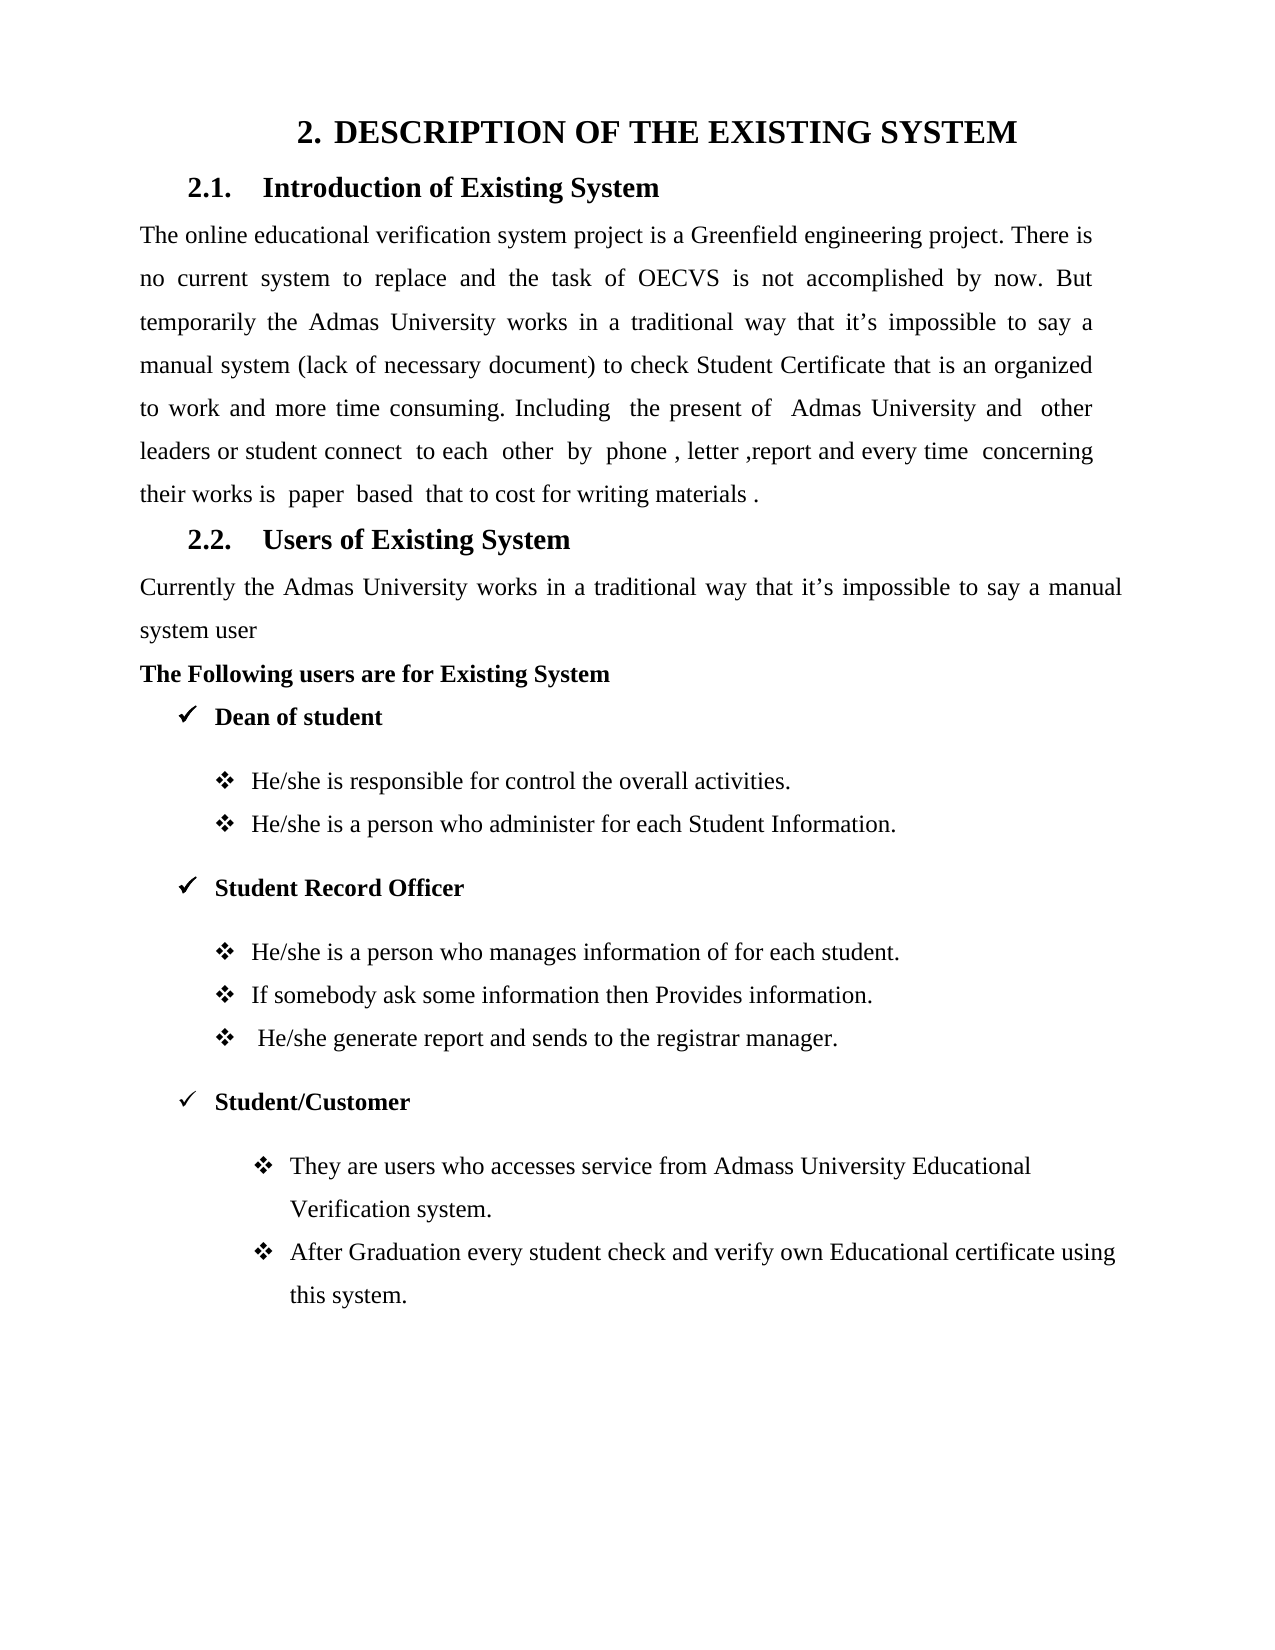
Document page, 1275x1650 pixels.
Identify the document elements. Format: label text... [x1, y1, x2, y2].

text 2.1. Introduction of Existing System [187, 170, 1137, 203]
list Student Record Officer [177, 873, 1137, 902]
list They are users who accesses service from Admass University Educational Verification system. [252, 1151, 1137, 1223]
list Dean of student [177, 702, 1137, 731]
list He/she is responsible for control the overall activities. [213, 766, 1137, 794]
text Currently the Admas University works in a traditional way that it’s impossible to say a manual system user [139, 572, 1124, 644]
list He/she is a person who administer for each Student Information. [213, 809, 1137, 838]
list After Graduation every student check and verify own Educational certificate using this system. [252, 1237, 1137, 1309]
list Student/Customer [177, 1087, 1137, 1116]
text The Following users are for Existing System [139, 659, 1094, 687]
list He/she is a person who manages information of for each student. [213, 937, 1137, 966]
text 2.2. Users of Existing System [187, 522, 1137, 556]
list He/she generate report and sends to the registrar manager. [213, 1023, 1137, 1052]
text 2. DESCRIPTION OF THE EXISTING SYSTEM [297, 112, 1137, 151]
list If somebody ask some information then Provides information. [213, 980, 1137, 1009]
text The online educational verification system project is a Greenfield engineering project. There is no current system to replace and the task of OECVS is not accomplished by now. But temporarily the Admas University works in a traditional way that it’s impossible to say a manual system (lack of necessary document) to check Student Certificate that is an organized to work and more time consuming. Including the present of Admas University and other leaders or student connect to each other by phone , letter ,report and every time concerning their works is paper based that to cost for writing materials . [139, 220, 1094, 508]
